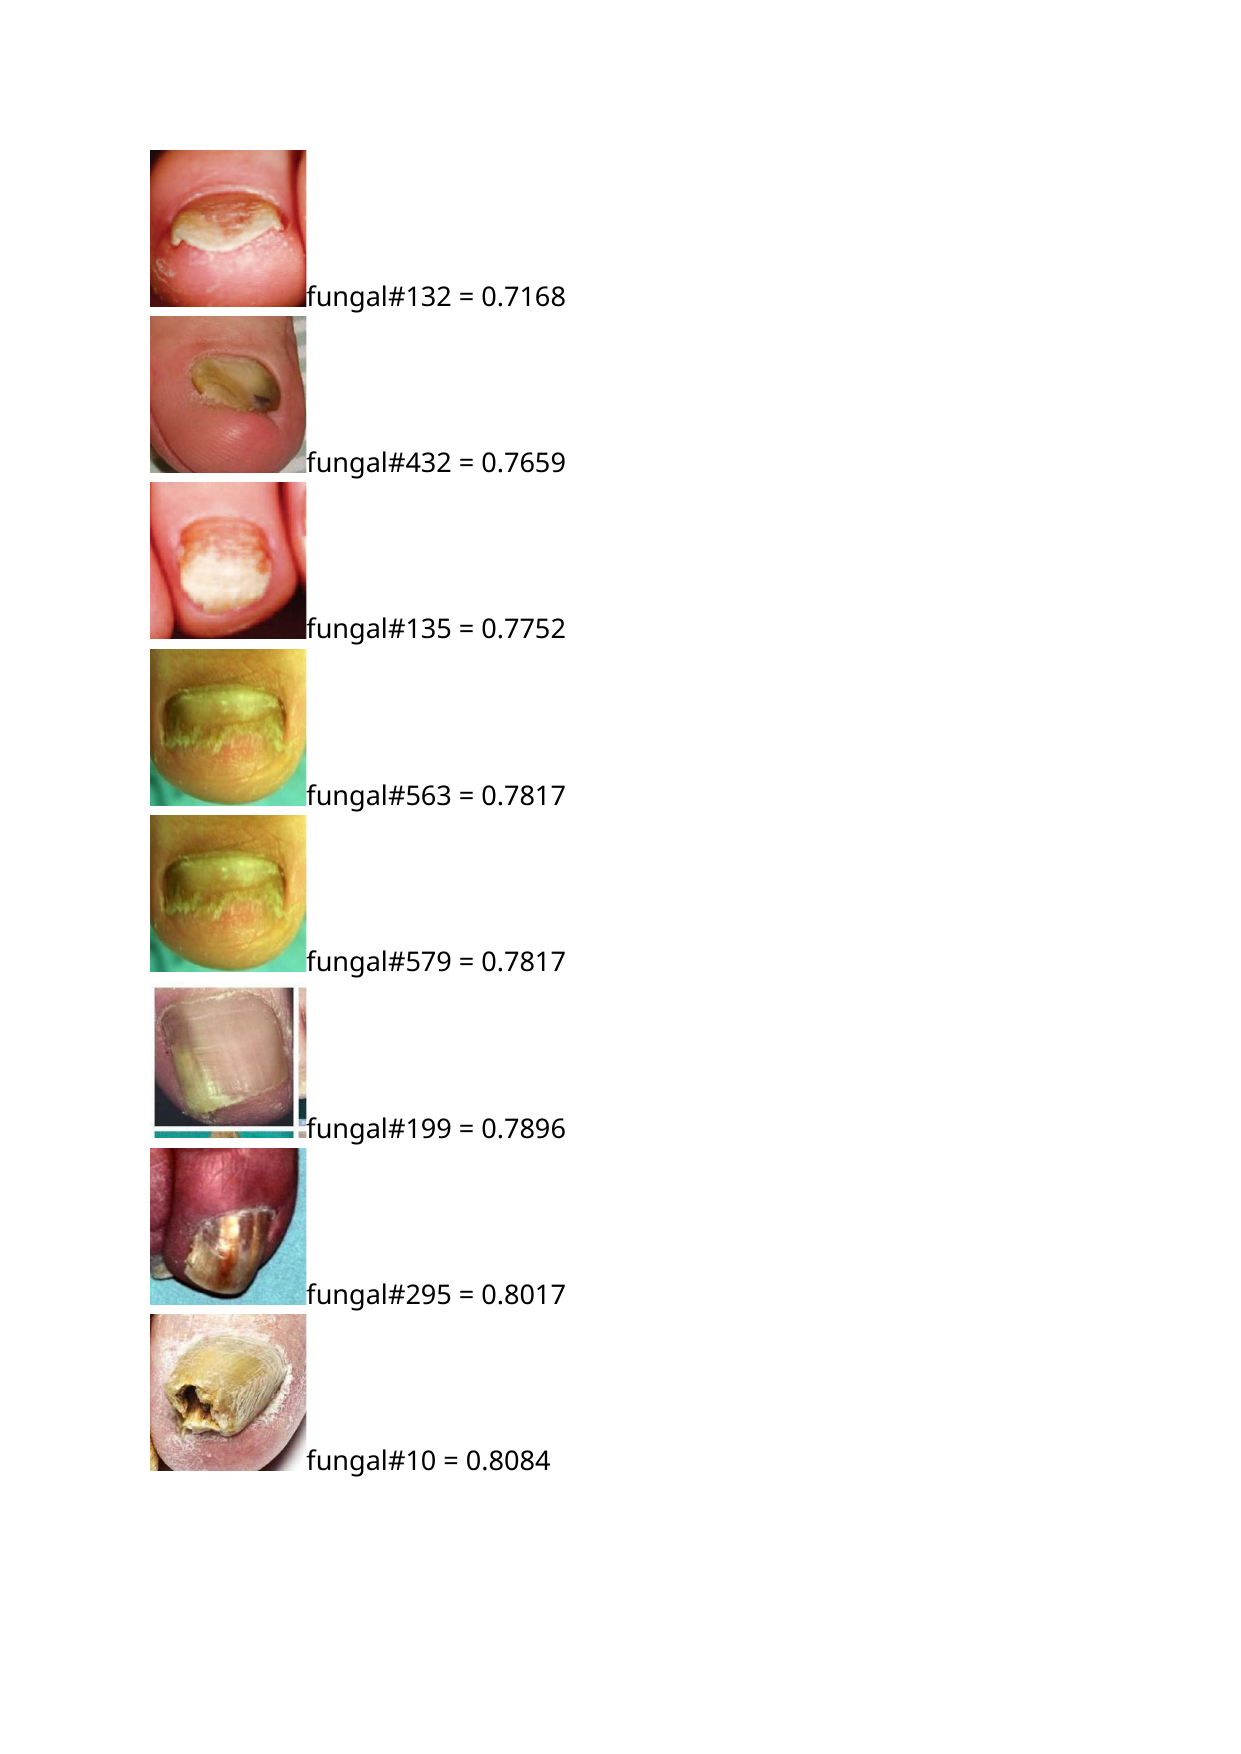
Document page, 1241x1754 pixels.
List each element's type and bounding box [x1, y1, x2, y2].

text [150, 150, 1090, 1479]
picture [150, 649, 307, 806]
picture [150, 815, 307, 972]
picture [150, 1314, 307, 1471]
picture [150, 1148, 307, 1305]
picture [150, 316, 307, 473]
picture [150, 981, 307, 1138]
picture [150, 150, 307, 307]
picture [150, 482, 307, 639]
